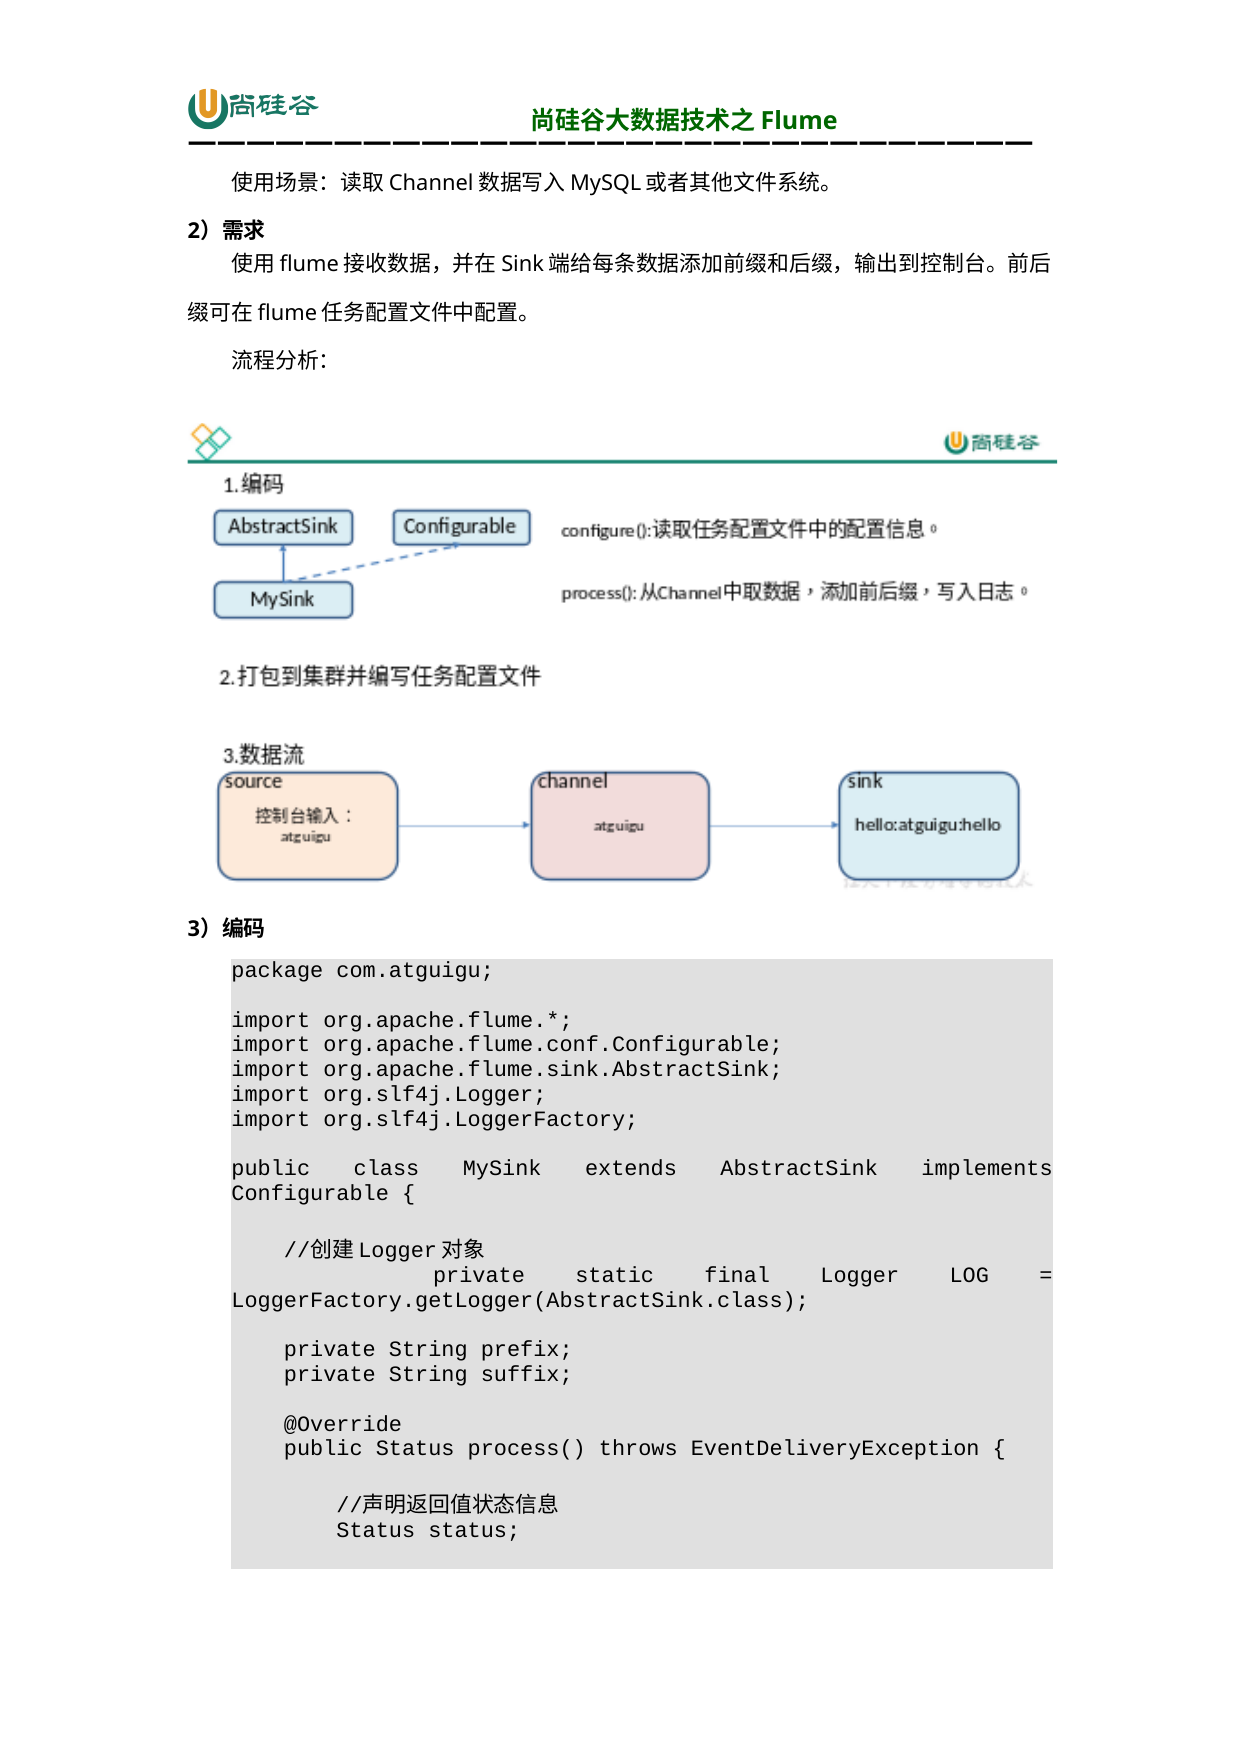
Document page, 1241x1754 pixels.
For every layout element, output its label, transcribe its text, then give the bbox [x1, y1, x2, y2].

text import org.apache.flume.*; [231, 1009, 1053, 1034]
text public Status process() throws EventDeliveryException { [231, 1437, 1053, 1462]
text 使用flume接收数据，并在Sink端给每条数据添加前缀和后缀，输出到控制台。前后缀可在flume任务配置文件中配置。 [187, 246, 1053, 327]
text Status status; [231, 1519, 1053, 1544]
text 流程分析： [187, 343, 1053, 375]
text import org.slf4j.Logger; [231, 1083, 1053, 1108]
text private static final Logger LOG = LoggerFactory.getLogger(AbstractSink.class); [231, 1264, 1053, 1313]
text @Override [231, 1413, 1053, 1437]
text //创建Logger对象 [231, 1232, 1053, 1264]
text import org.apache.flume.conf.Configurable; [231, 1034, 1053, 1058]
text private String suffix; [231, 1363, 1053, 1388]
text public class MySink extends AbstractSink implements Configurable { [231, 1158, 1053, 1207]
text //声明返回值状态信息 [231, 1487, 1053, 1519]
text 使用场景：读取Channel数据写入MySQL或者其他文件系统。 [187, 165, 1053, 197]
text 2）需求 [187, 213, 1053, 246]
text 3）编码 [187, 911, 1053, 943]
text import org.slf4j.LoggerFactory; [231, 1108, 1053, 1133]
text import org.apache.flume.sink.AbstractSink; [231, 1058, 1053, 1083]
text package com.atguigu; [231, 959, 1053, 984]
text private String prefix; [231, 1338, 1053, 1363]
